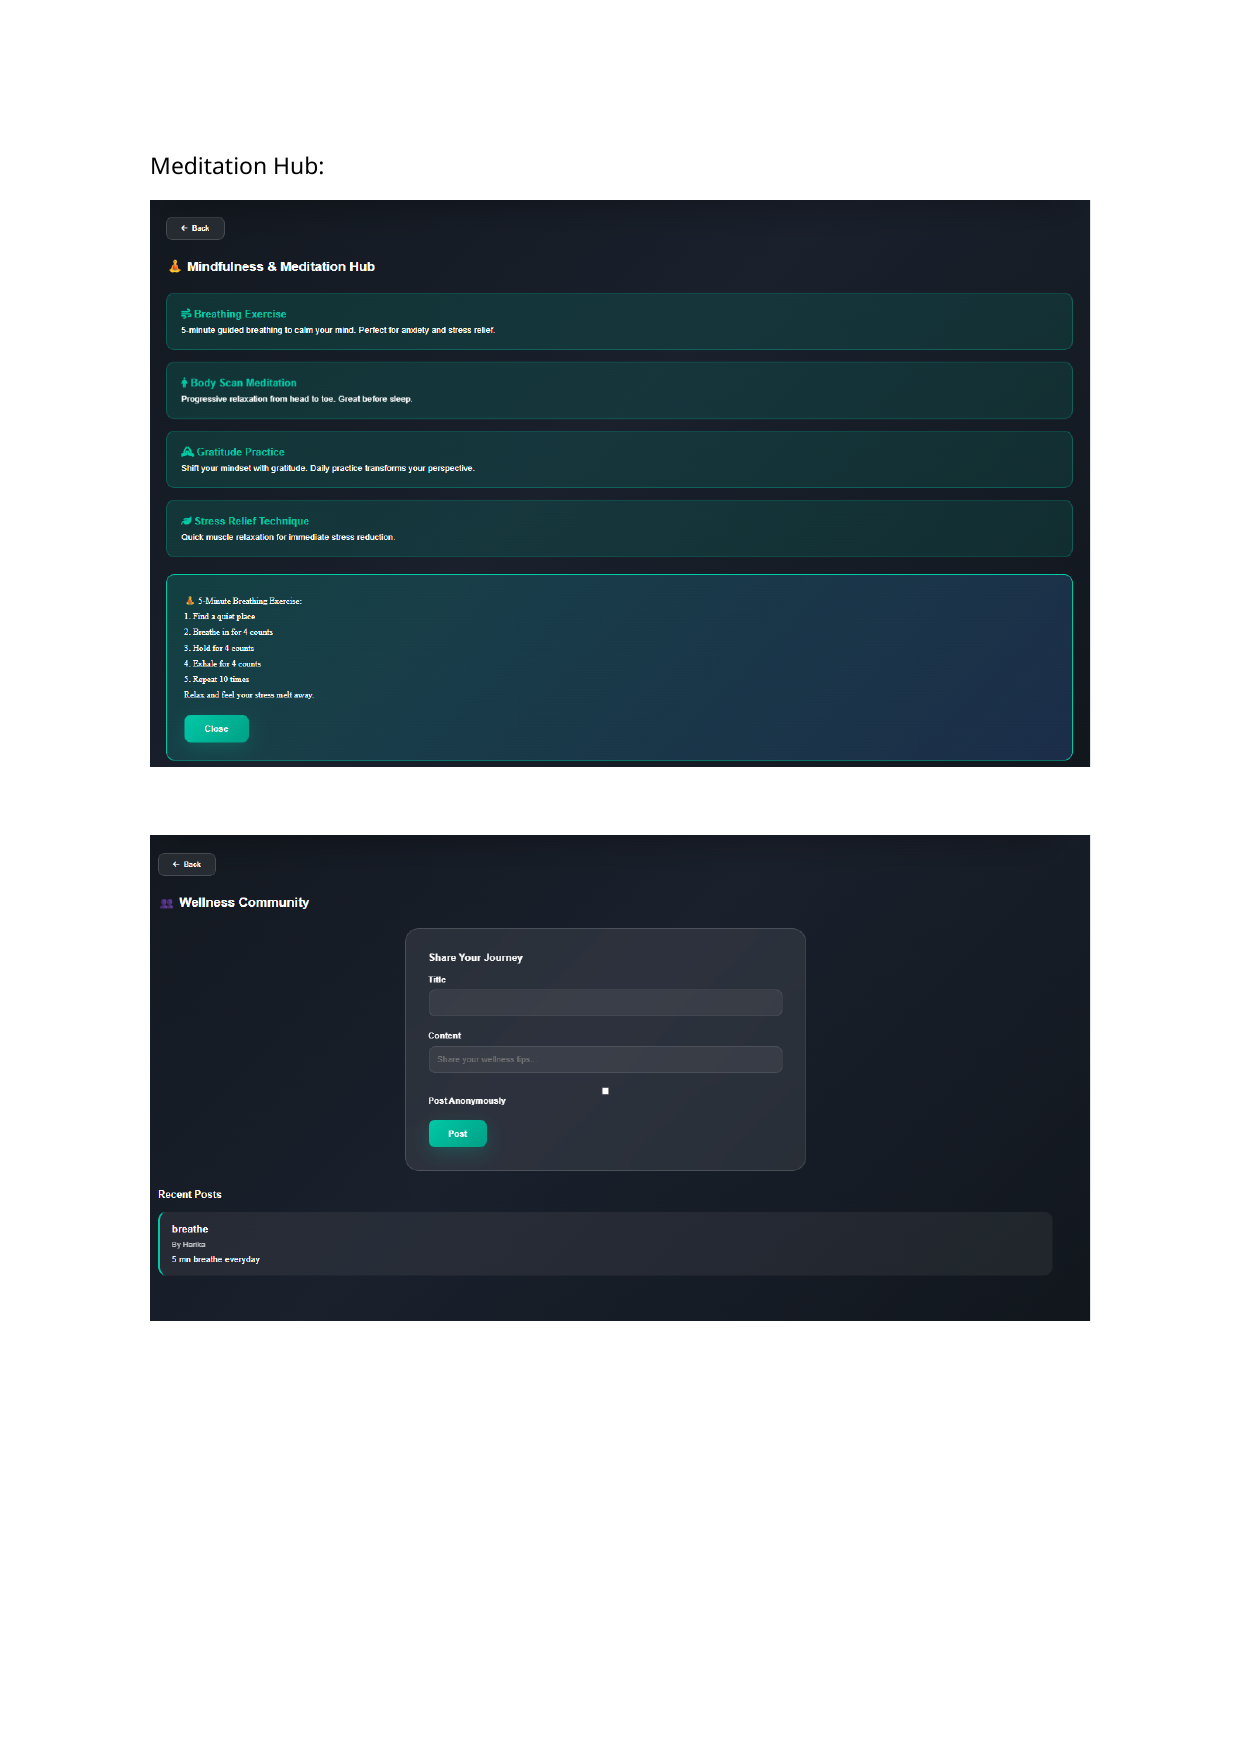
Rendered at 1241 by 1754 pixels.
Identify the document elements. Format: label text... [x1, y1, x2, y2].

picture [150, 200, 1091, 767]
picture [150, 835, 1091, 1321]
text Meditation Hub: [150, 150, 1090, 181]
